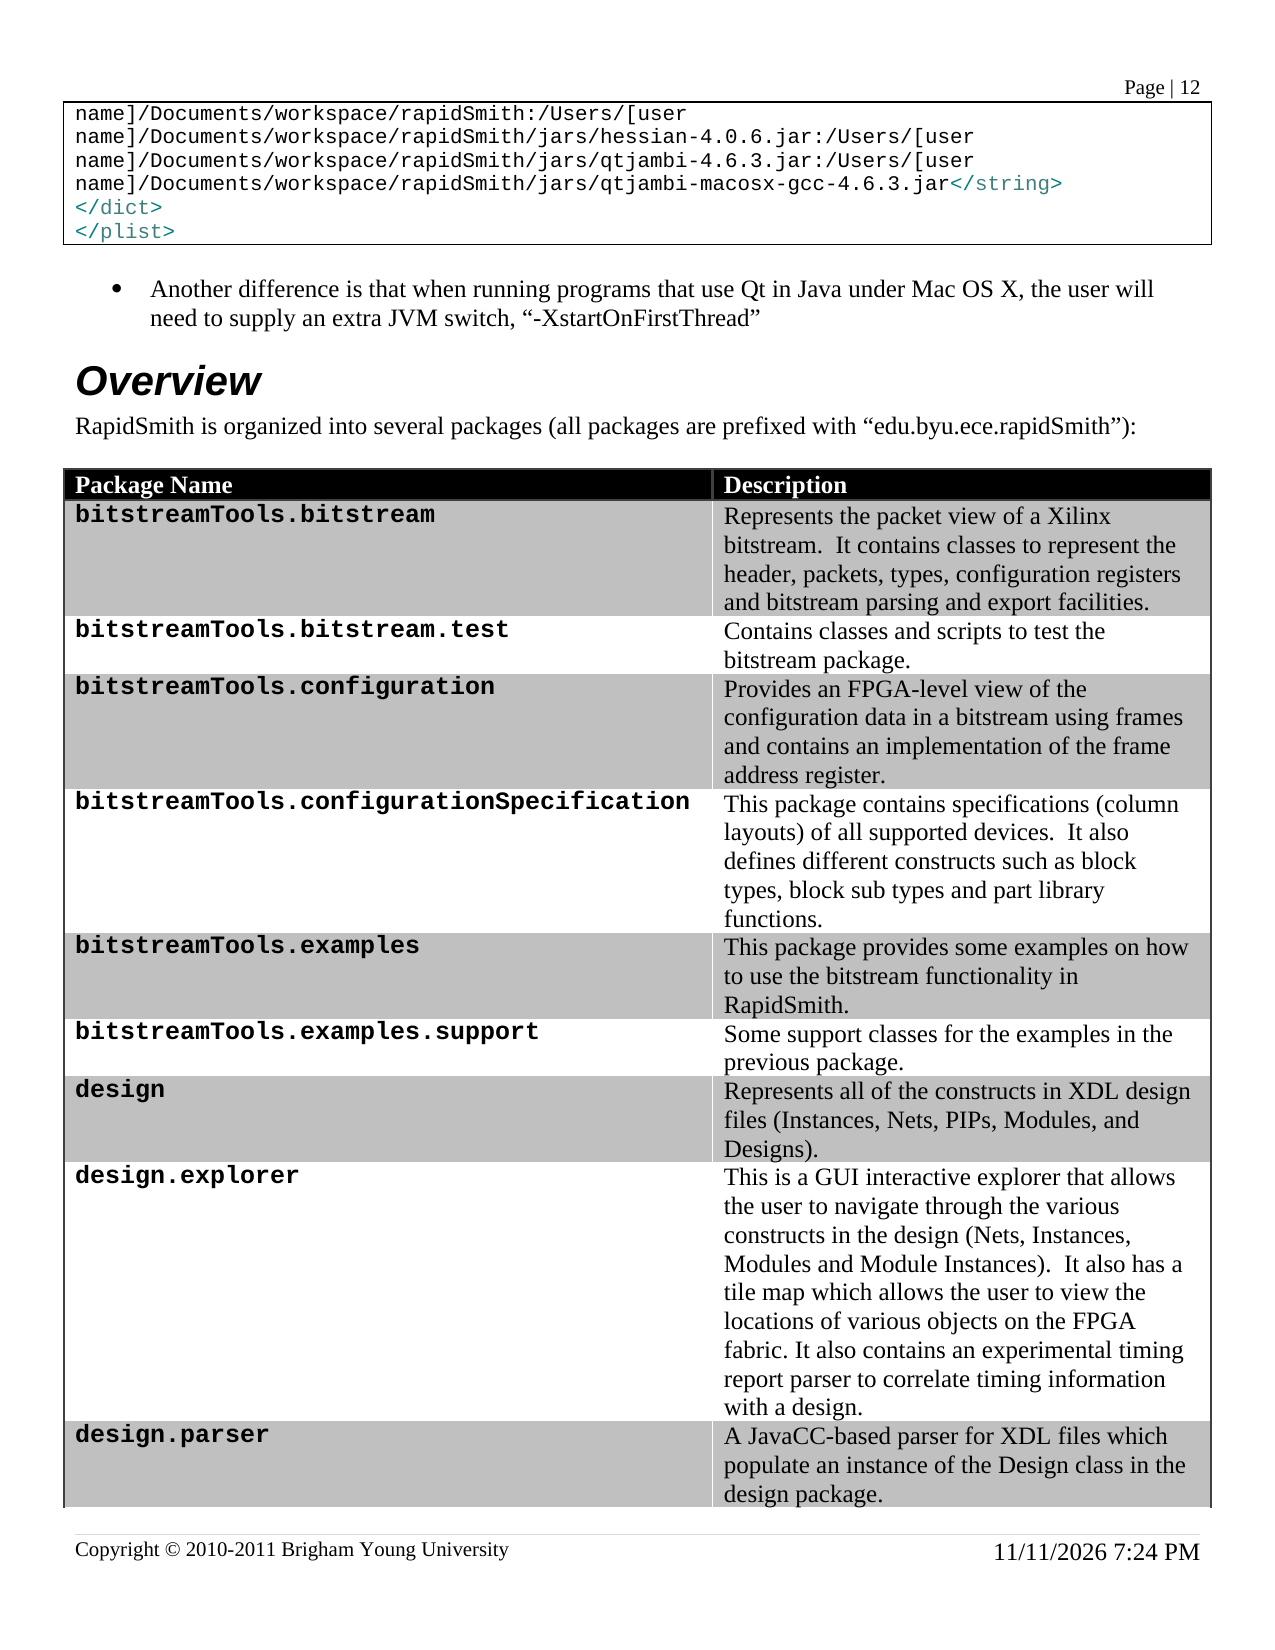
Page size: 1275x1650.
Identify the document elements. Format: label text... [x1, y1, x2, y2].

table_cell design.explorer [65, 1163, 712, 1421]
table_cell This package provides some examples on how to use the bitstream functionality in RapidSmith. [713, 933, 1210, 1019]
table_cell Represents the packet view of a Xilinx bitstream. It contains classes to represent the header, packets, types, configuration registers and bitstream parsing and export facilities. [713, 501, 1210, 616]
table_header Description [714, 470, 1210, 499]
table_header Package Name [65, 470, 711, 499]
table_cell bitstreamTools.bitstream [65, 501, 712, 616]
text RapidSmith is organized into several packages (all packages are prefixed with “edu.byu.ece.rapidSmith”): [75, 411, 1200, 468]
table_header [64, 103, 1211, 244]
table_cell bitstreamTools.bitstream.test [65, 616, 712, 674]
subtitle Overview [75, 357, 1200, 404]
table_cell bitstreamTools.configuration [65, 674, 712, 789]
table_cell bitstreamTools.examples [65, 933, 712, 1019]
list Another difference is that when running programs that use Qt in Java under Mac OS X, the user will need to supply an extra JVM switch, “-XstartOnFirstThread” [112, 274, 1200, 332]
table_cell design [65, 1076, 712, 1162]
table_cell design.parser [65, 1421, 712, 1507]
table_cell This package contains specifications (column layouts) of all supported devices. It also defines different constructs such as block types, block sub types and part library functions. [713, 789, 1210, 932]
table_cell Some support classes for the examples in the previous package. [713, 1019, 1210, 1076]
table_cell Contains classes and scripts to test the bitstream package. [713, 616, 1210, 674]
table_cell bitstreamTools.configurationSpecification [65, 789, 712, 932]
table_cell Represents all of the constructs in XDL design files (Instances, Nets, PIPs, Modules, and Designs). [713, 1076, 1210, 1162]
table_cell Provides an FPGA-level view of the configuration data in a bitstream using frames and contains an implementation of the frame address register. [713, 674, 1210, 789]
table_cell This is a GUI interactive explorer that allows the user to navigate through the various constructs in the design (Nets, Instances, Modules and Module Instances). It also has a tile map which allows the user to view the locations of various objects on the FPGA fabric. It also contains an experimental timing report parser to correlate timing information with a design. [713, 1163, 1210, 1421]
table_cell A JavaCC-based parser for XDL files which populate an instance of the Design class in the design package. [713, 1421, 1210, 1507]
table_cell bitstreamTools.examples.support [65, 1019, 712, 1076]
